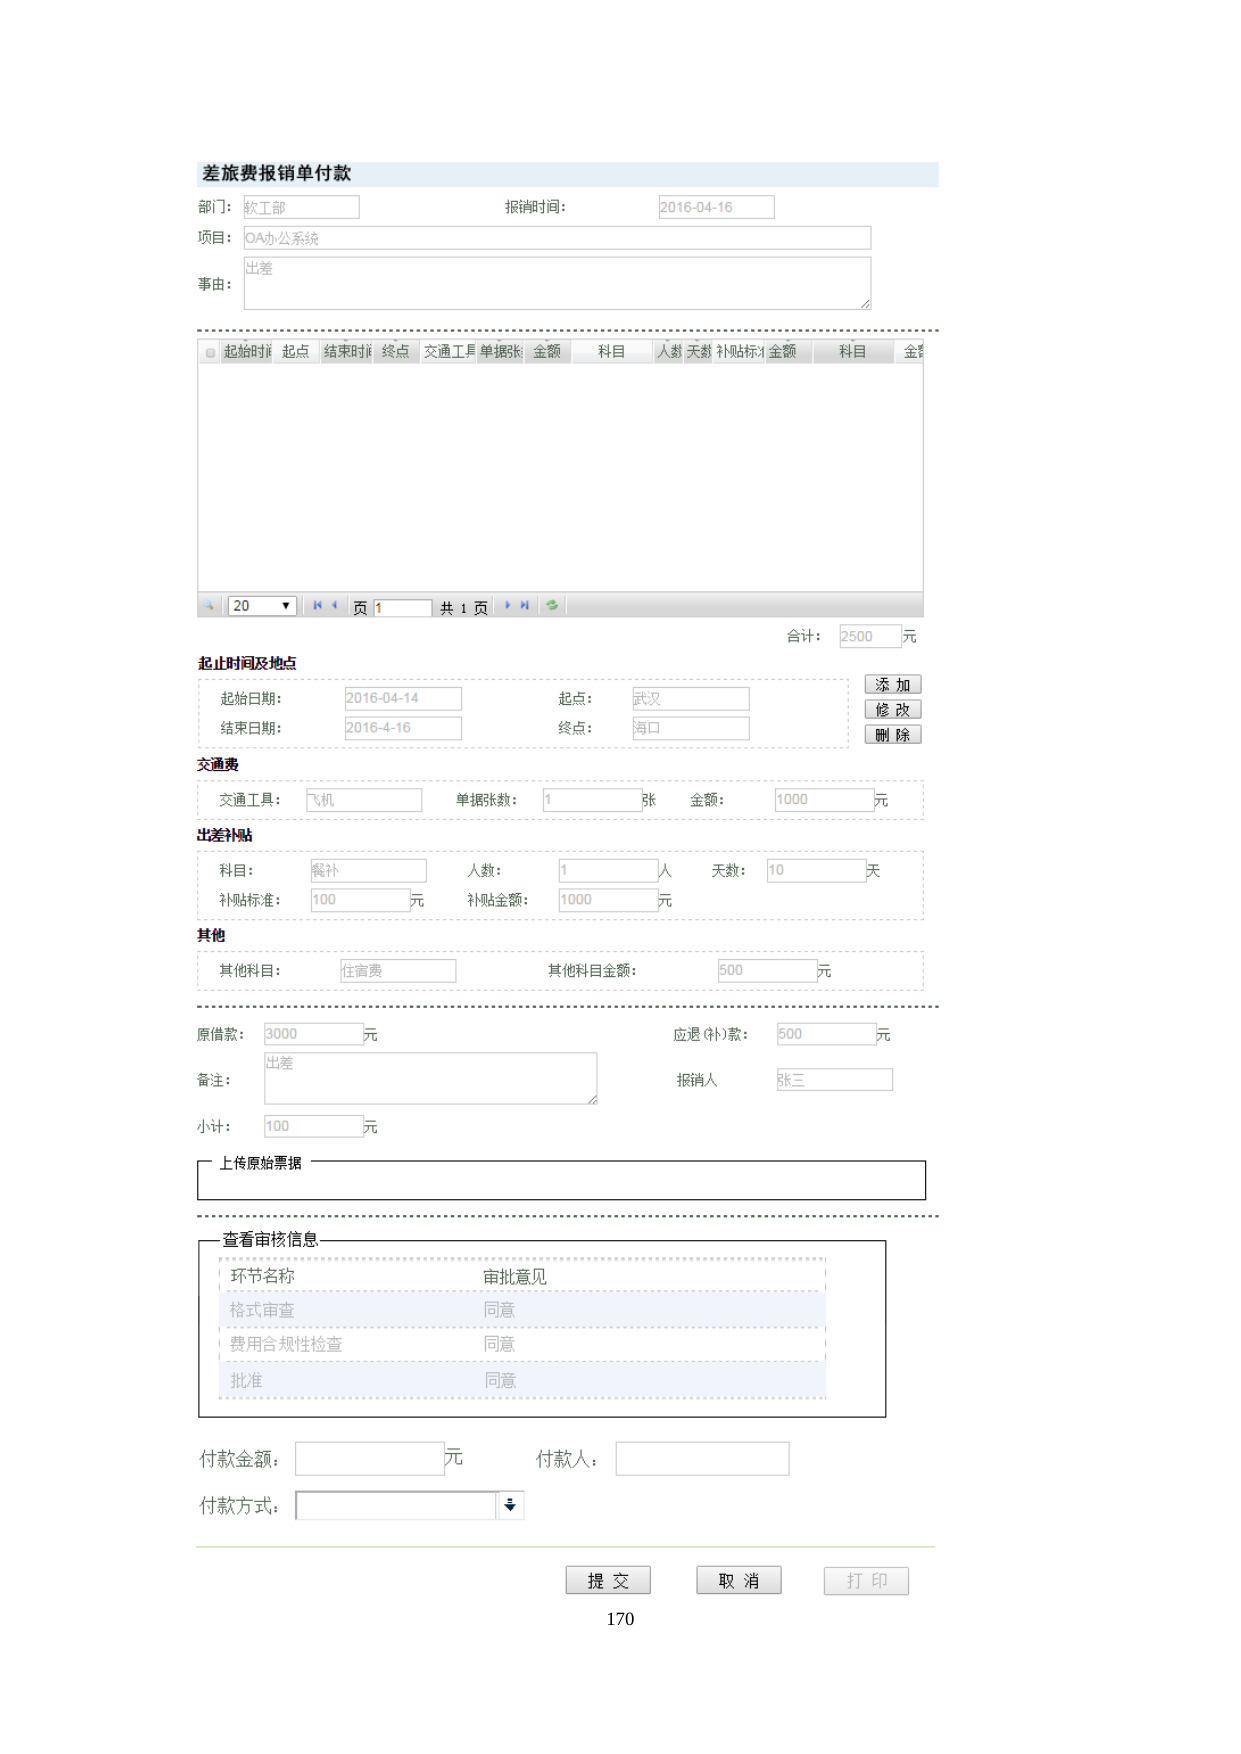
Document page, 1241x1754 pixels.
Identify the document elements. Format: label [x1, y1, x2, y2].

picture [187, 162, 949, 1617]
